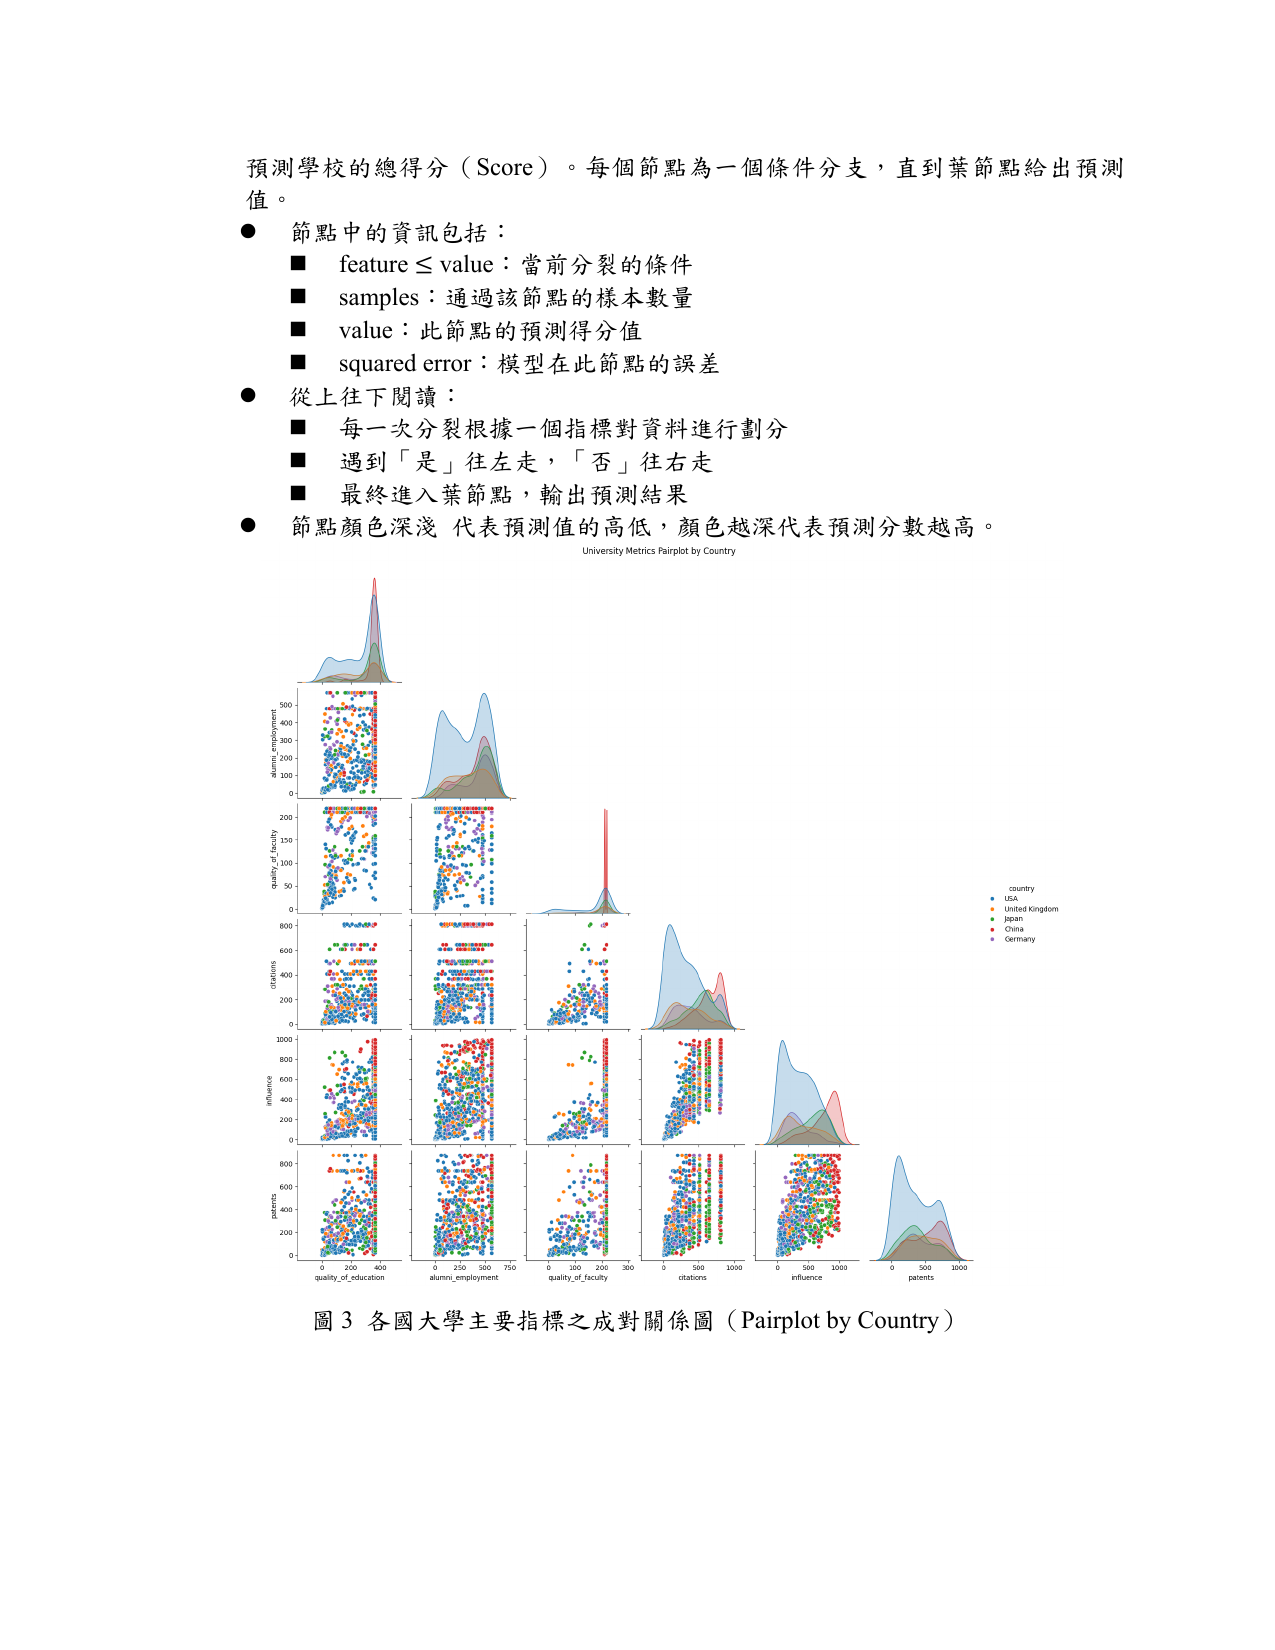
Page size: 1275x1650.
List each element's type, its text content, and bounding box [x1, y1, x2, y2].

list 節點顏色深淺 代表預測值的高低，顏色越深代表預測分數越高。 [239, 509, 1125, 540]
text 圖三 各國大學主要指標之成對關係圖（Pairplot by Country） [150, 1304, 1125, 1334]
list squared error：模型在此節點的誤差 [289, 346, 1125, 377]
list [194, 150, 1125, 213]
list 節點中的資訊包括： [239, 215, 1125, 245]
list 從上往下閱讀： [239, 379, 1125, 409]
list 遇到「是」往左走，「否」往右走 [289, 444, 1125, 474]
list value：此節點的預測得分值 [289, 313, 1125, 344]
list 每一次分裂根據一個指標對資料進行劃分 [289, 412, 1125, 442]
list 最終進入葉節點，輸出預測結果 [289, 477, 1125, 507]
list samples：通過該節點的樣本數量 [289, 281, 1125, 311]
list feature ≤ value：當前分裂的條件 [289, 248, 1125, 278]
picture [261, 542, 1064, 1286]
